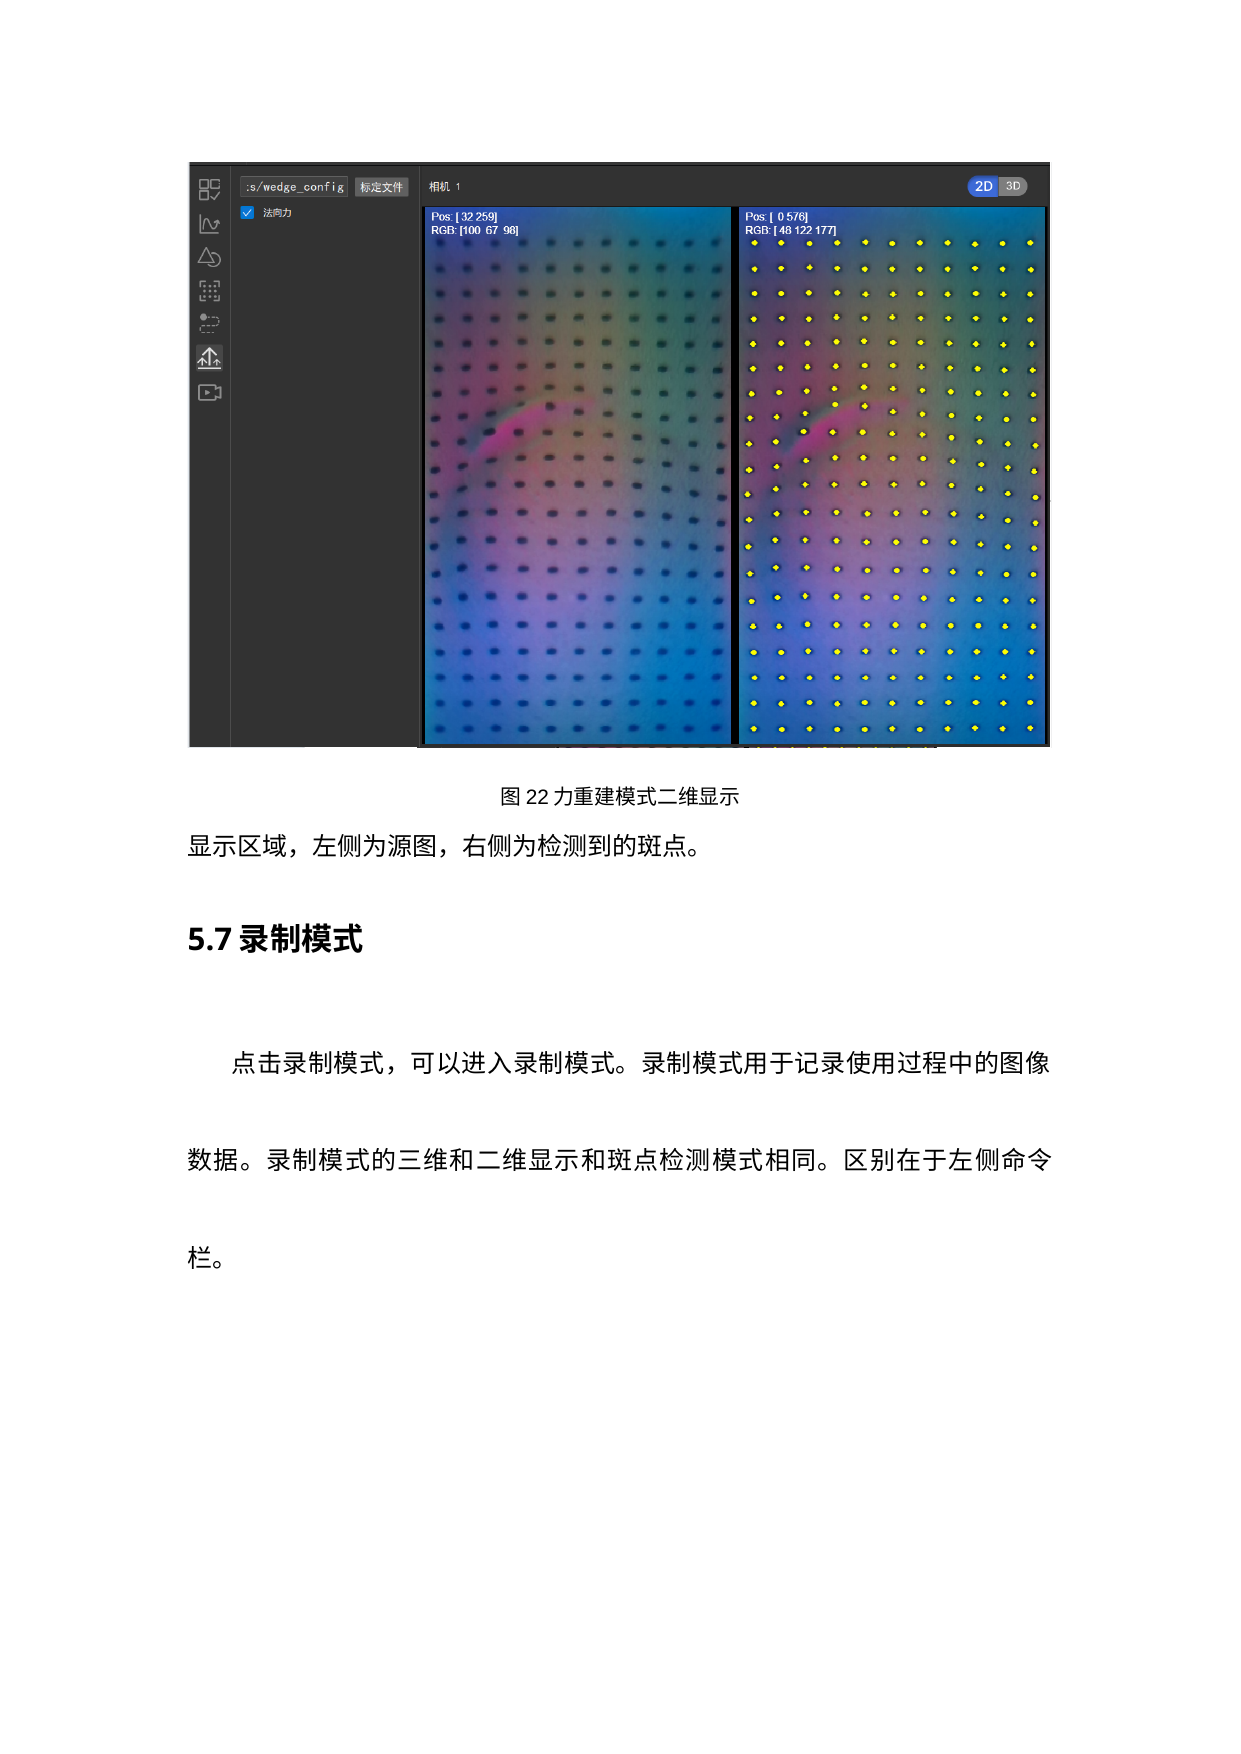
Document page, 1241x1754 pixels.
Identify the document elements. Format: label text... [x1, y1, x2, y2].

picture [187, 162, 1052, 748]
text 显示区域，左侧为源图，右侧为检测到的斑点。 [187, 812, 1053, 877]
text 点击录制模式，可以进入录制模式。录制模式用于记录使用过程中的图像数据。录制模式的三维和二维显示和斑点检测模式相同。区别在于左侧命令栏。 [187, 1029, 1053, 1289]
subtitle 5.7录制模式 [187, 904, 1053, 969]
text 图 22力重建模式二维显示 [187, 779, 1053, 812]
